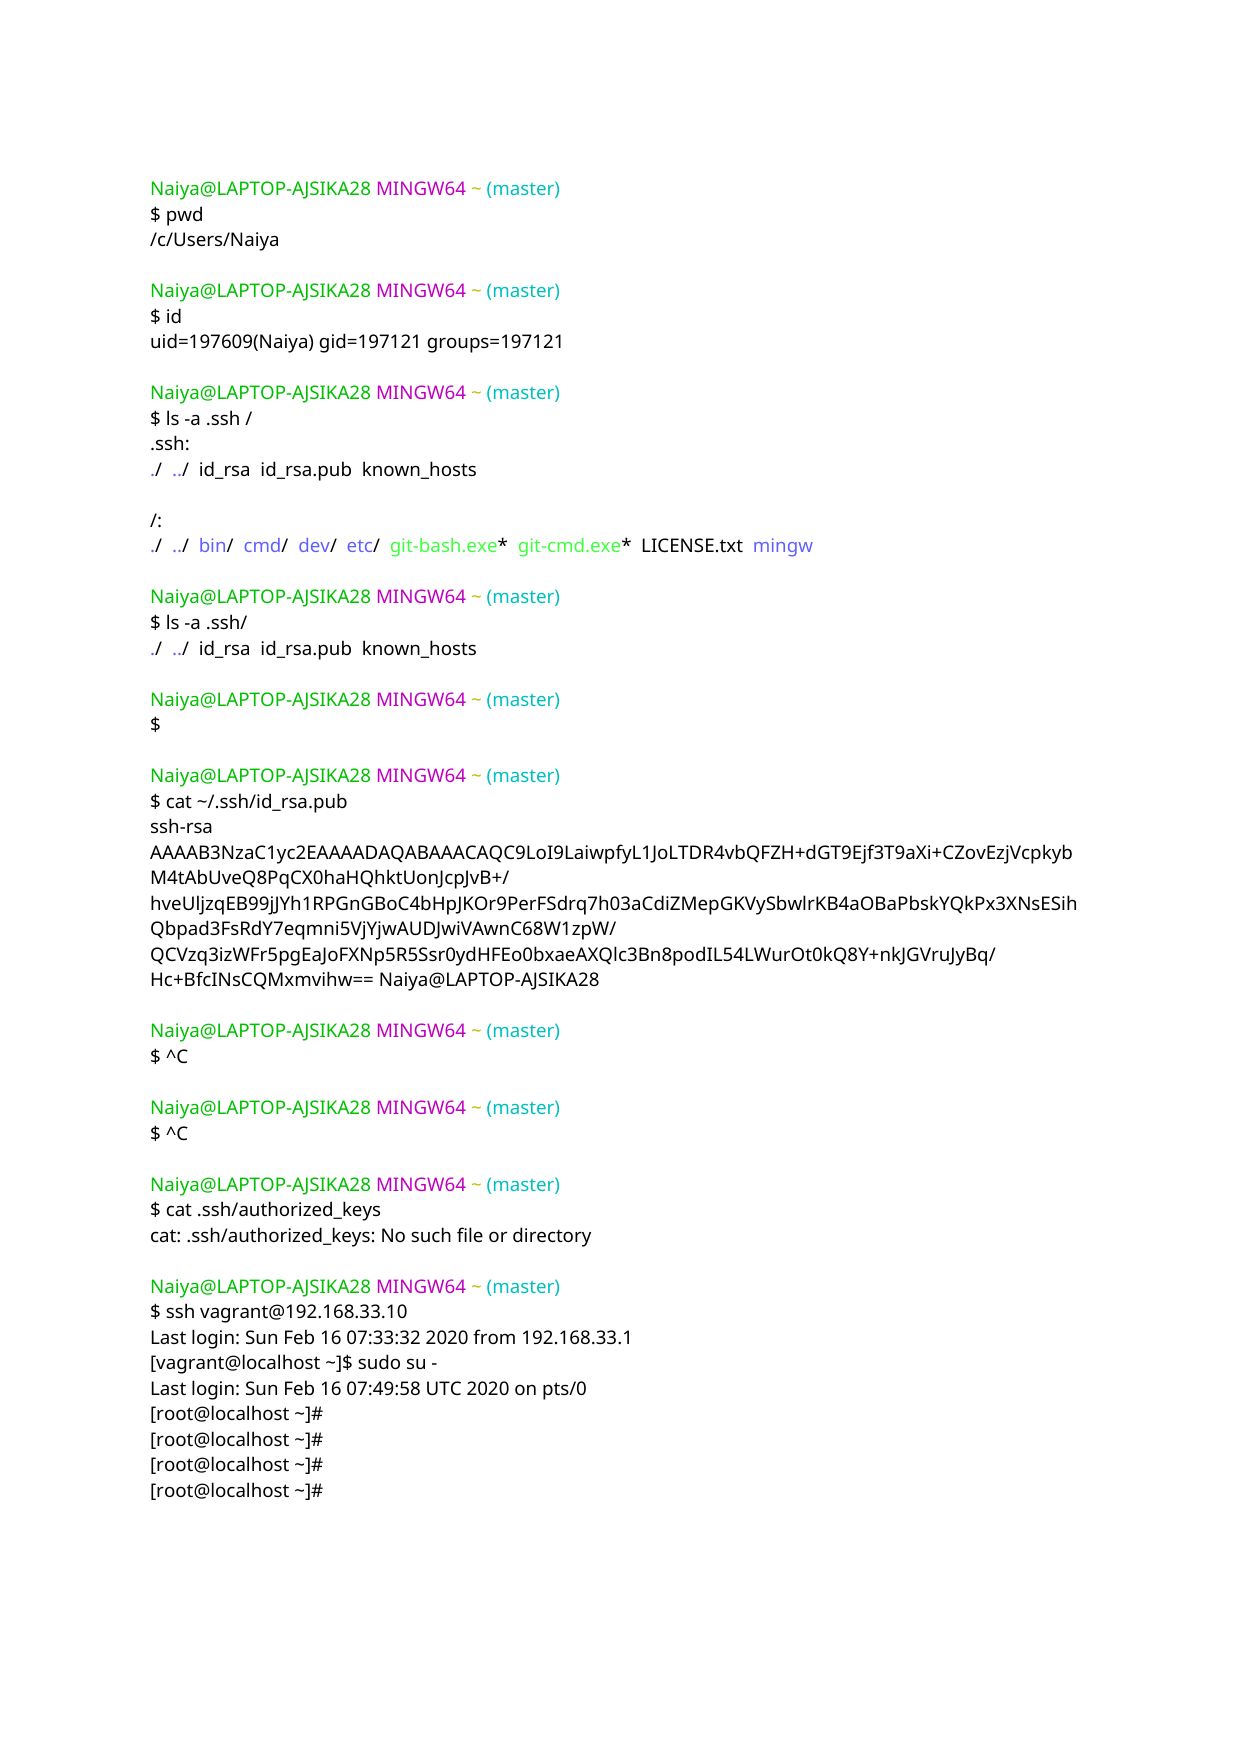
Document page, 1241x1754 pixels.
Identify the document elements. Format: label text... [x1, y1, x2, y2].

text [root@localhost ~]# [150, 1452, 1090, 1477]
text [root@localhost ~]# [150, 1477, 1090, 1503]
text [root@localhost ~]# [150, 1426, 1090, 1452]
text Naiya@LAPTOP-AJSIKA28 MINGW64 ~ (master) [150, 1273, 1090, 1298]
text $ ^C [150, 1120, 1090, 1145]
text ./ ../ id_rsa id_rsa.pub known_hosts [150, 635, 1090, 660]
text $ ssh vagrant@192.168.33.10 [150, 1298, 1090, 1324]
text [150, 380, 1090, 405]
text $ ^C [150, 1043, 1090, 1069]
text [150, 278, 1090, 303]
text /: [150, 507, 1090, 533]
text Naiya@LAPTOP-AJSIKA28 MINGW64 ~ (master) [150, 686, 1090, 711]
text /c/Users/Naiya [150, 227, 1090, 252]
text [root@localhost ~]# [150, 1401, 1090, 1426]
text $ [150, 711, 1090, 737]
text ./ ../ bin/ cmd/ dev/ etc/ git-bash.exe* git-cmd.exe* LICENSE.txt mingw [150, 533, 1090, 558]
text $ ls -a .ssh / [150, 405, 1090, 431]
text uid=197609(Naiya) gid=197121 groups=197121 [150, 329, 1090, 354]
text Naiya@LAPTOP-AJSIKA28 MINGW64 ~ (master) [150, 762, 1090, 788]
text cat: .ssh/authorized_keys: No such file or directory [150, 1222, 1090, 1247]
text Naiya@LAPTOP-AJSIKA28 MINGW64 ~ (master) [150, 1171, 1090, 1196]
text Naiya@LAPTOP-AJSIKA28 MINGW64 ~ (master) [150, 584, 1090, 609]
text Last login: Sun Feb 16 07:33:32 2020 from 192.168.33.1 [150, 1324, 1090, 1349]
text .ssh: [150, 431, 1090, 456]
text $ cat .ssh/authorized_keys [150, 1196, 1090, 1222]
text $ cat ~/.ssh/id_rsa.pub [150, 788, 1090, 813]
text $ pwd [150, 201, 1090, 227]
text ssh-rsa AAAAB3NzaC1yc2EAAAADAQABAAACAQC9LoI9LaiwpfyL1JoLTDR4vbQFZH+dGT9Ejf3T9aXi+CZovEzjVcpkybM4tAbUveQ8PqCX0haHQhktUonJcpJvB+/hveUljzqEB99jJYh1RPGnGBoC4bHpJKOr9PerFSdrq7h03aCdiZMepGKVySbwlrKB4aOBaPbskYQkPx3XNsESihQbpad3FsRdY7eqmni5VjYjwAUDJwiVAwnC68W1zpW/QCVzq3izWFr5pgEaJoFXNp5R5Ssr0ydHFEo0bxaeAXQlc3Bn8podIL54LWurOt0kQ8Y+nkJGVruJyBq/Hc+BfcINsCQMxmvihw== Naiya@LAPTOP-AJSIKA28 [150, 813, 1090, 992]
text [150, 176, 1090, 201]
text [vagrant@localhost ~]$ sudo su - [150, 1349, 1090, 1375]
text Last login: Sun Feb 16 07:49:58 UTC 2020 on pts/0 [150, 1375, 1090, 1401]
text ./ ../ id_rsa id_rsa.pub known_hosts [150, 456, 1090, 482]
text $ id [150, 303, 1090, 329]
text $ ls -a .ssh/ [150, 609, 1090, 635]
text Naiya@LAPTOP-AJSIKA28 MINGW64 ~ (master) [150, 1094, 1090, 1120]
text Naiya@LAPTOP-AJSIKA28 MINGW64 ~ (master) [150, 1018, 1090, 1043]
